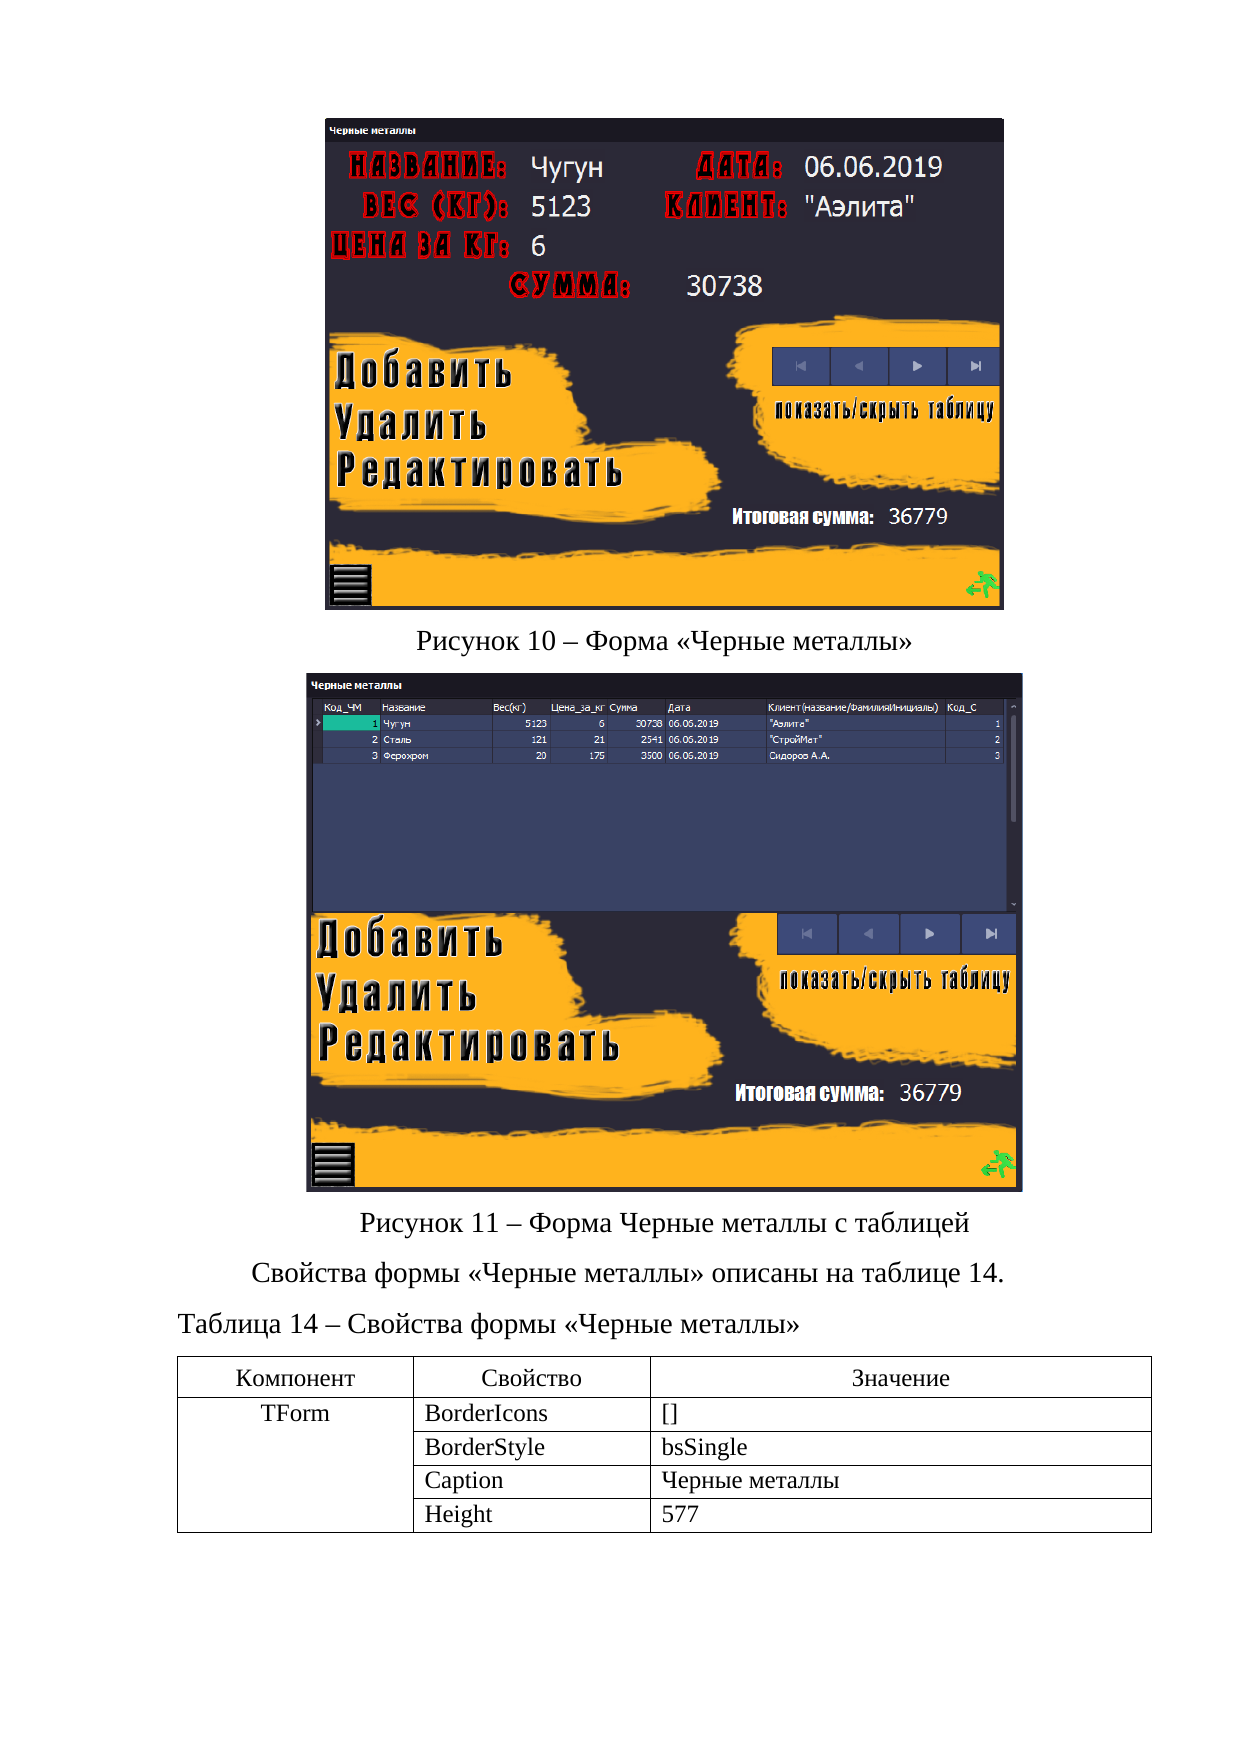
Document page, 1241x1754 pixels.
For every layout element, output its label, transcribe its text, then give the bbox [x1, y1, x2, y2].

table_cell TForm [178, 1398, 413, 1532]
table_cell Height [414, 1499, 650, 1532]
list Рисунок 10 – Форма «Черные металлы» [177, 623, 1152, 657]
table_cell bsSingle [651, 1432, 1151, 1464]
table_header Свойство [414, 1357, 650, 1397]
table_header Компонент [178, 1357, 413, 1397]
table_cell BorderStyle [414, 1432, 650, 1464]
list Таблица 14 – Свойства формы «Черные металлы» [177, 1306, 1152, 1339]
list Рисунок 11 – Форма Черные металлы с таблицей [177, 1205, 1152, 1239]
table_cell [] [651, 1398, 1151, 1431]
picture [306, 673, 1023, 1192]
table_cell Черные металлы [651, 1466, 1151, 1498]
table_header Значение [651, 1357, 1151, 1397]
table_cell 577 [651, 1499, 1151, 1532]
table_cell Caption [414, 1466, 650, 1498]
list Свойства формы «Черные металлы» описаны на таблице 14. [177, 1256, 1152, 1289]
picture [325, 118, 1004, 610]
table_cell BorderIcons [414, 1398, 650, 1431]
